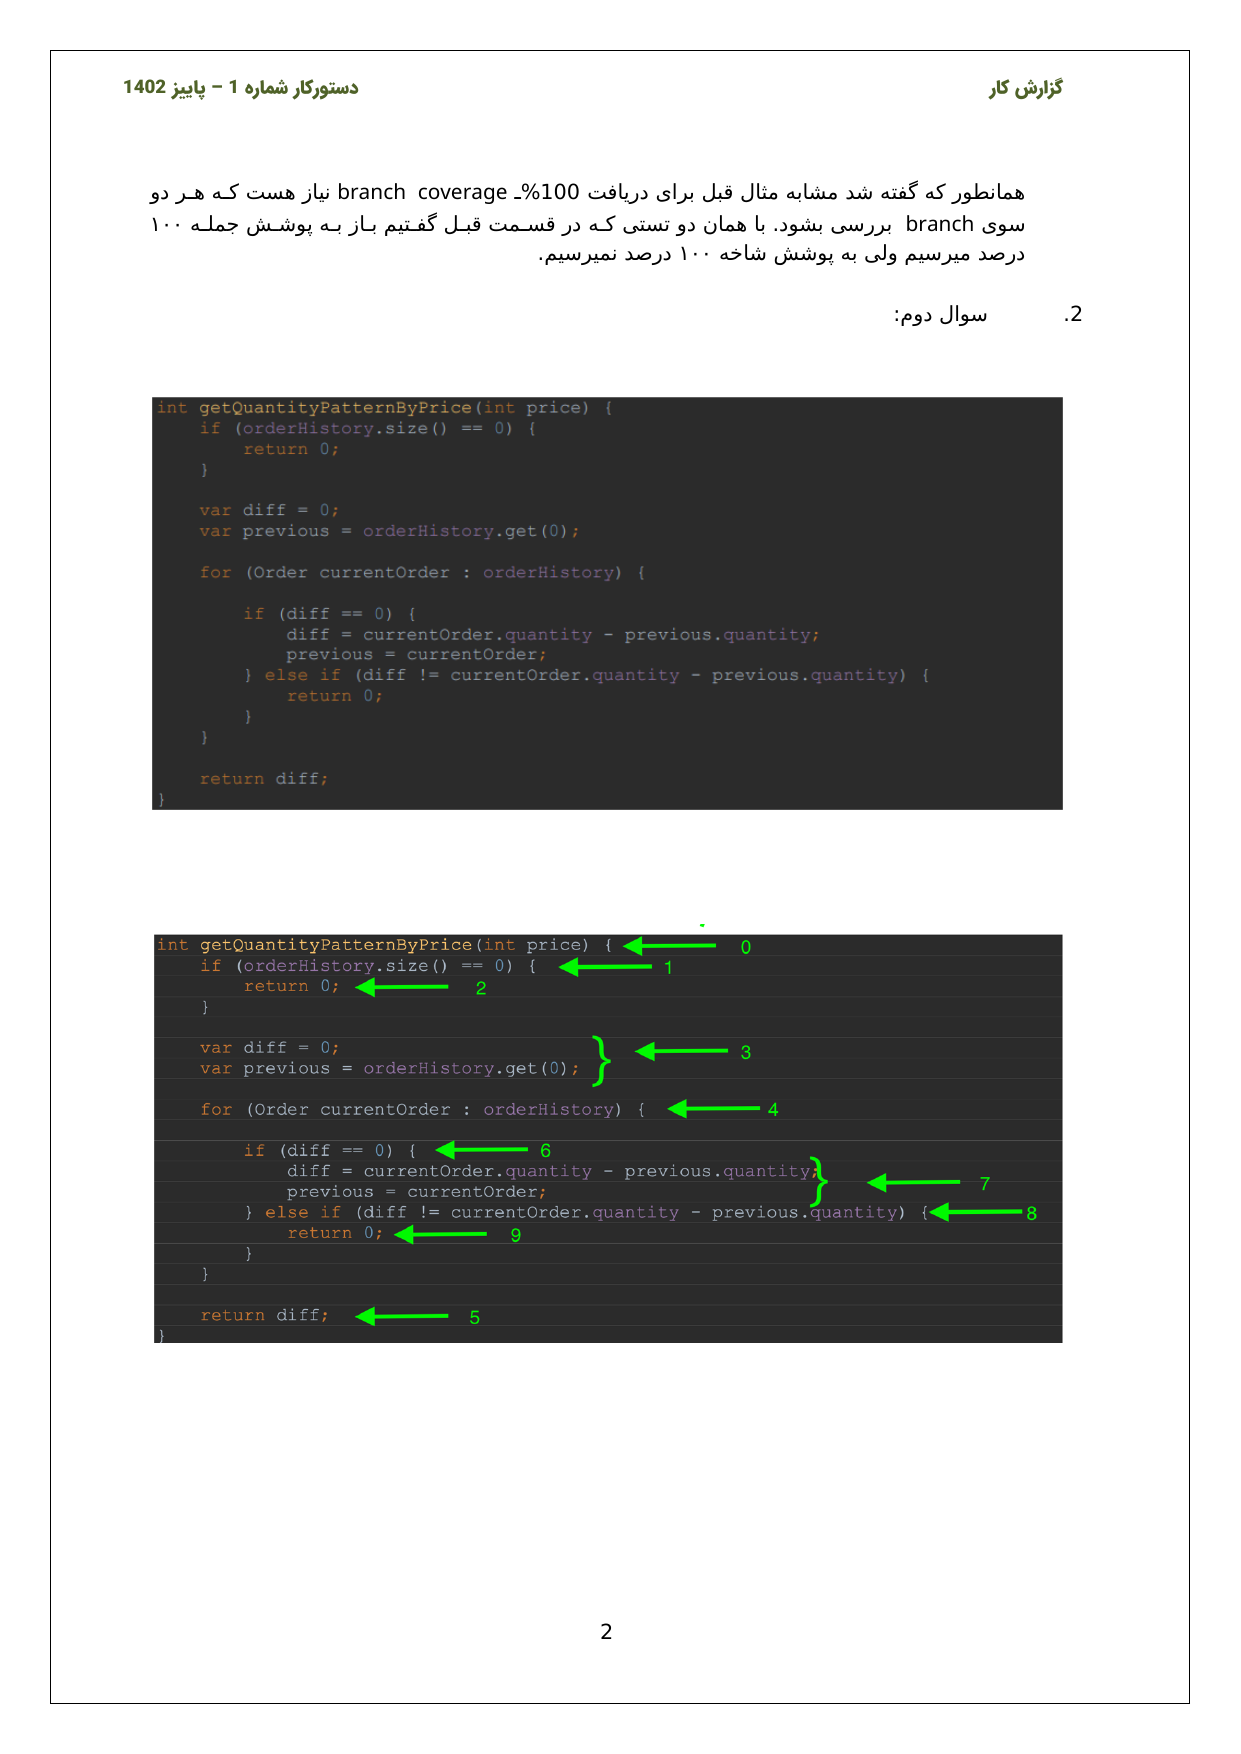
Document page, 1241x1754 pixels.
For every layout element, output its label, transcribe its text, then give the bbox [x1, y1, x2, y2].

list همانطور که گفته شد مشابه مثال قبل برای دریافت 100% branch coverage نیاز هست که هر دو سوی branch بررسی بشود. با همان دو تستی که در قسمت قبل گفتیم باز به پوشش جمله ۱۰۰ درصد میرسیم ولی به پوشش شاخه ۱۰۰ درصد نمیرسیم. [150, 177, 1026, 265]
picture [150, 924, 1064, 1343]
picture [150, 394, 1064, 811]
list سوال دوم: [150, 302, 1063, 326]
